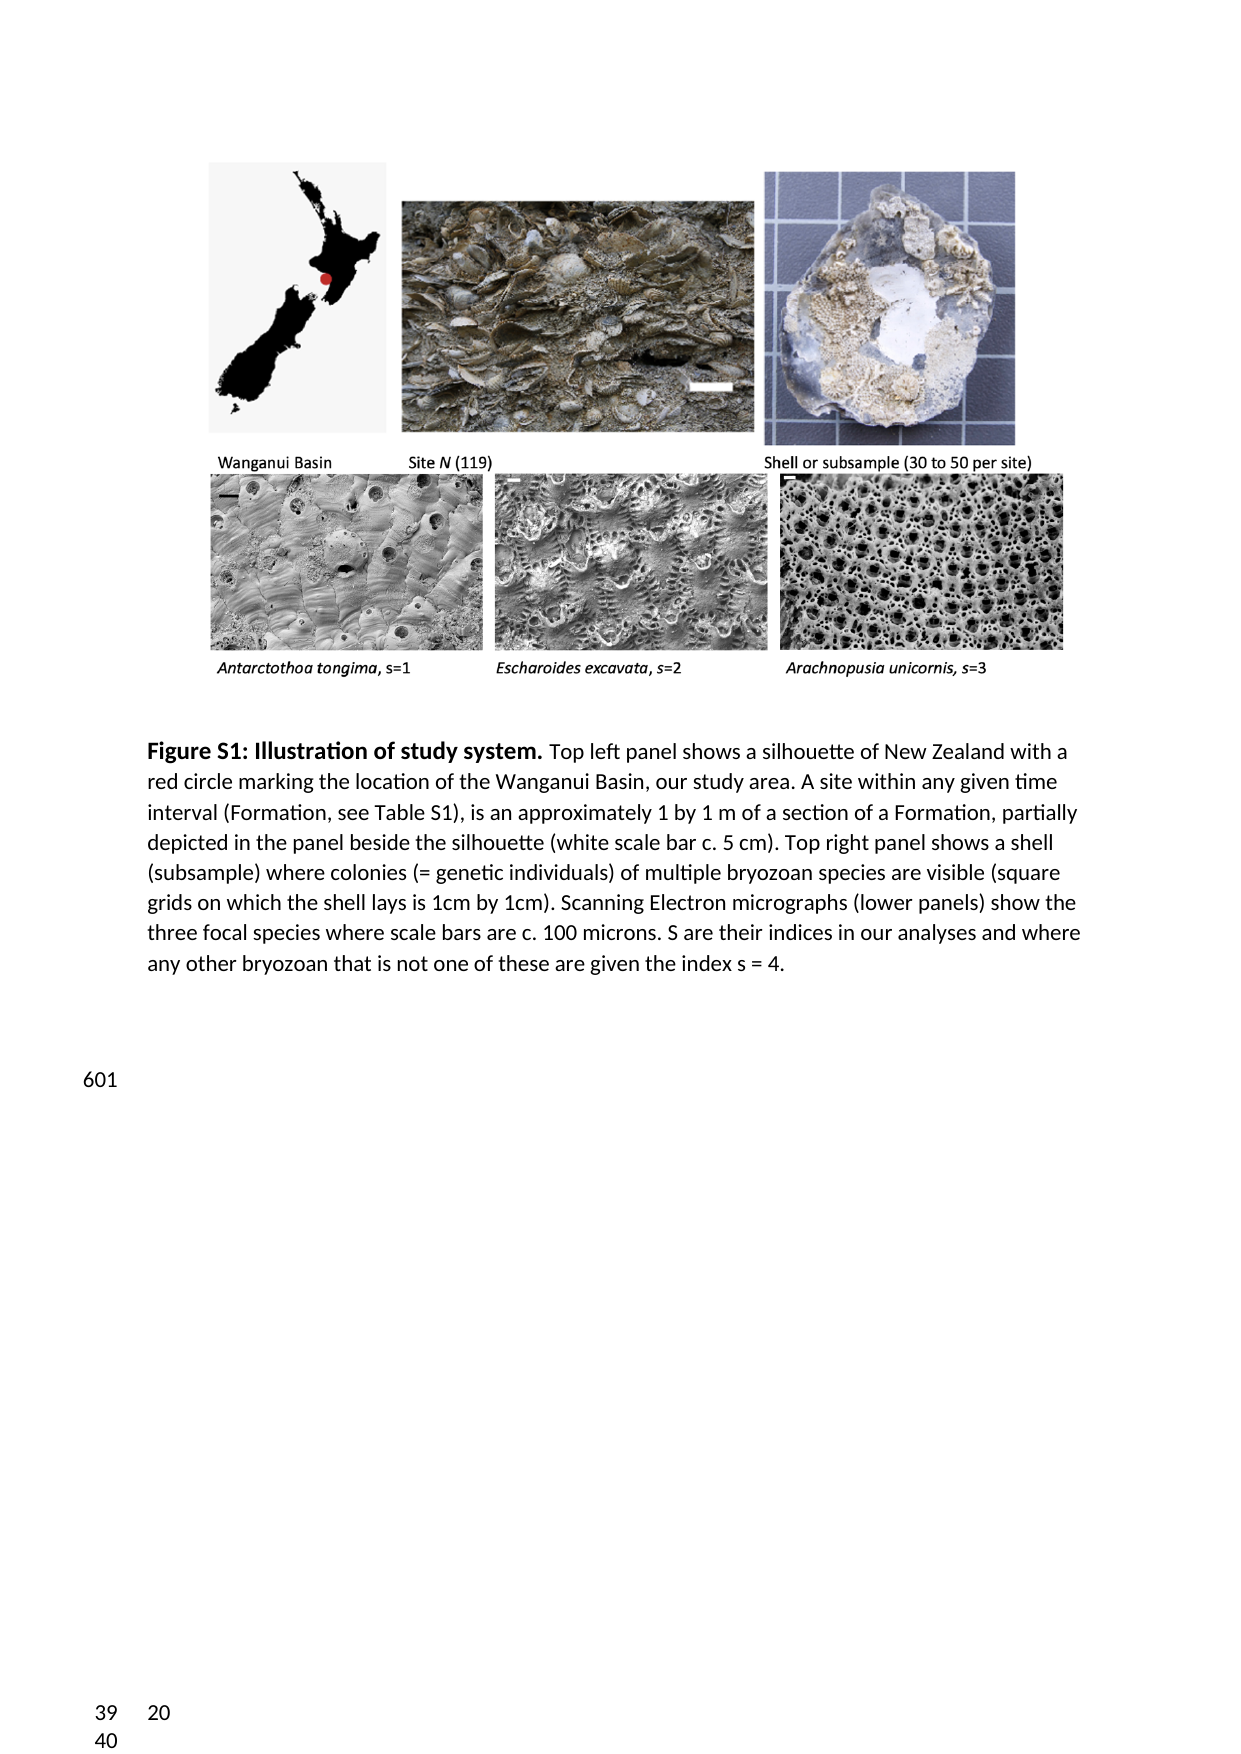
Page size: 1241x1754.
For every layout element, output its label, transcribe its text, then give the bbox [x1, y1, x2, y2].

text Figure S1: Illustration of study system. Top left panel shows a silhouette of New Zealand with a red circle marking the location of the Wanganui Basin, our study area. A site within any given time interval (Formation, see Table S1), is an approximately 1 by 1 m of a section of a Formation, partially depicted in the panel beside the silhouette (white scale bar c. 5 cm). Top right panel shows a shell (subsample) where colonies (= genetic individuals) of multiple bryozoan species are visible (square grids on which the shell lays is 1cm by 1cm). Scanning Electron micrographs (lower panels) show the three focal species where scale bars are c. 100 microns. S are their indices in our analyses and where any other bryozoan that is not one of these are given the index s = 4. [147, 735, 1093, 977]
picture [147, 159, 1094, 692]
